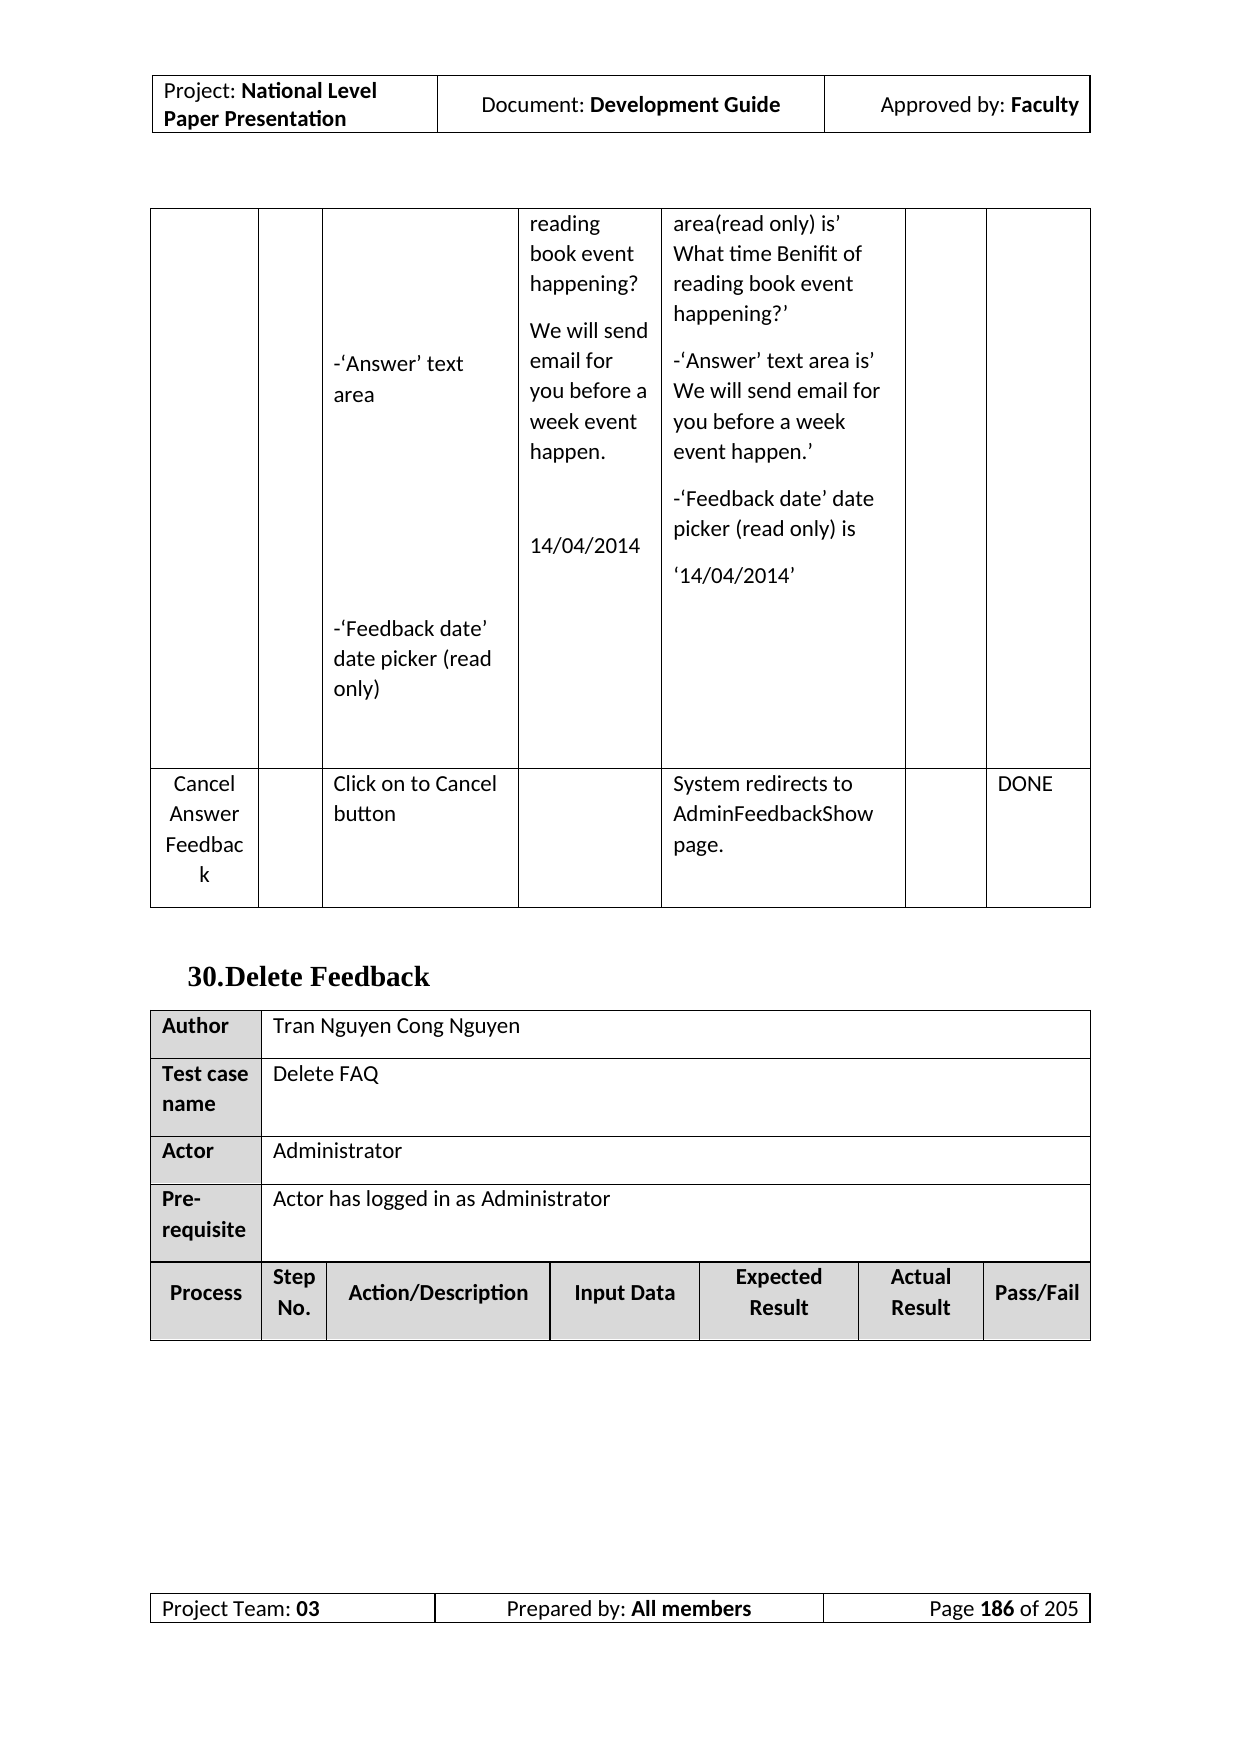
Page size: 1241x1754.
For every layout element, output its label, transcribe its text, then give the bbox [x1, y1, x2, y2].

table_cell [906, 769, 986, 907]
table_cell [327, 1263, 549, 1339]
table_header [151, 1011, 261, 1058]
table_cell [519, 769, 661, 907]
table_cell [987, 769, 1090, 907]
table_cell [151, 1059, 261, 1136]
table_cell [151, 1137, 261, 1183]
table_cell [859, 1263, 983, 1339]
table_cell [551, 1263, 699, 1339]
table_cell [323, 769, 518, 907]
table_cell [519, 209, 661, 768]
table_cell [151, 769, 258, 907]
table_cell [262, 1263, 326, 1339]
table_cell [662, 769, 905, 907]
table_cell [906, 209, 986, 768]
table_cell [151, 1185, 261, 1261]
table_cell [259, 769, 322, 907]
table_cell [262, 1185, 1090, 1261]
list Delete Feedback [187, 959, 1090, 992]
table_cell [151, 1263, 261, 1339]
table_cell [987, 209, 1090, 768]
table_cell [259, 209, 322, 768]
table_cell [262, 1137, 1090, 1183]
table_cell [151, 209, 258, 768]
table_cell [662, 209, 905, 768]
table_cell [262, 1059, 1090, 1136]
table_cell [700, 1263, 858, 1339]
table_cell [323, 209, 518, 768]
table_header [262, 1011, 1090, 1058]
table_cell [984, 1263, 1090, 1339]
